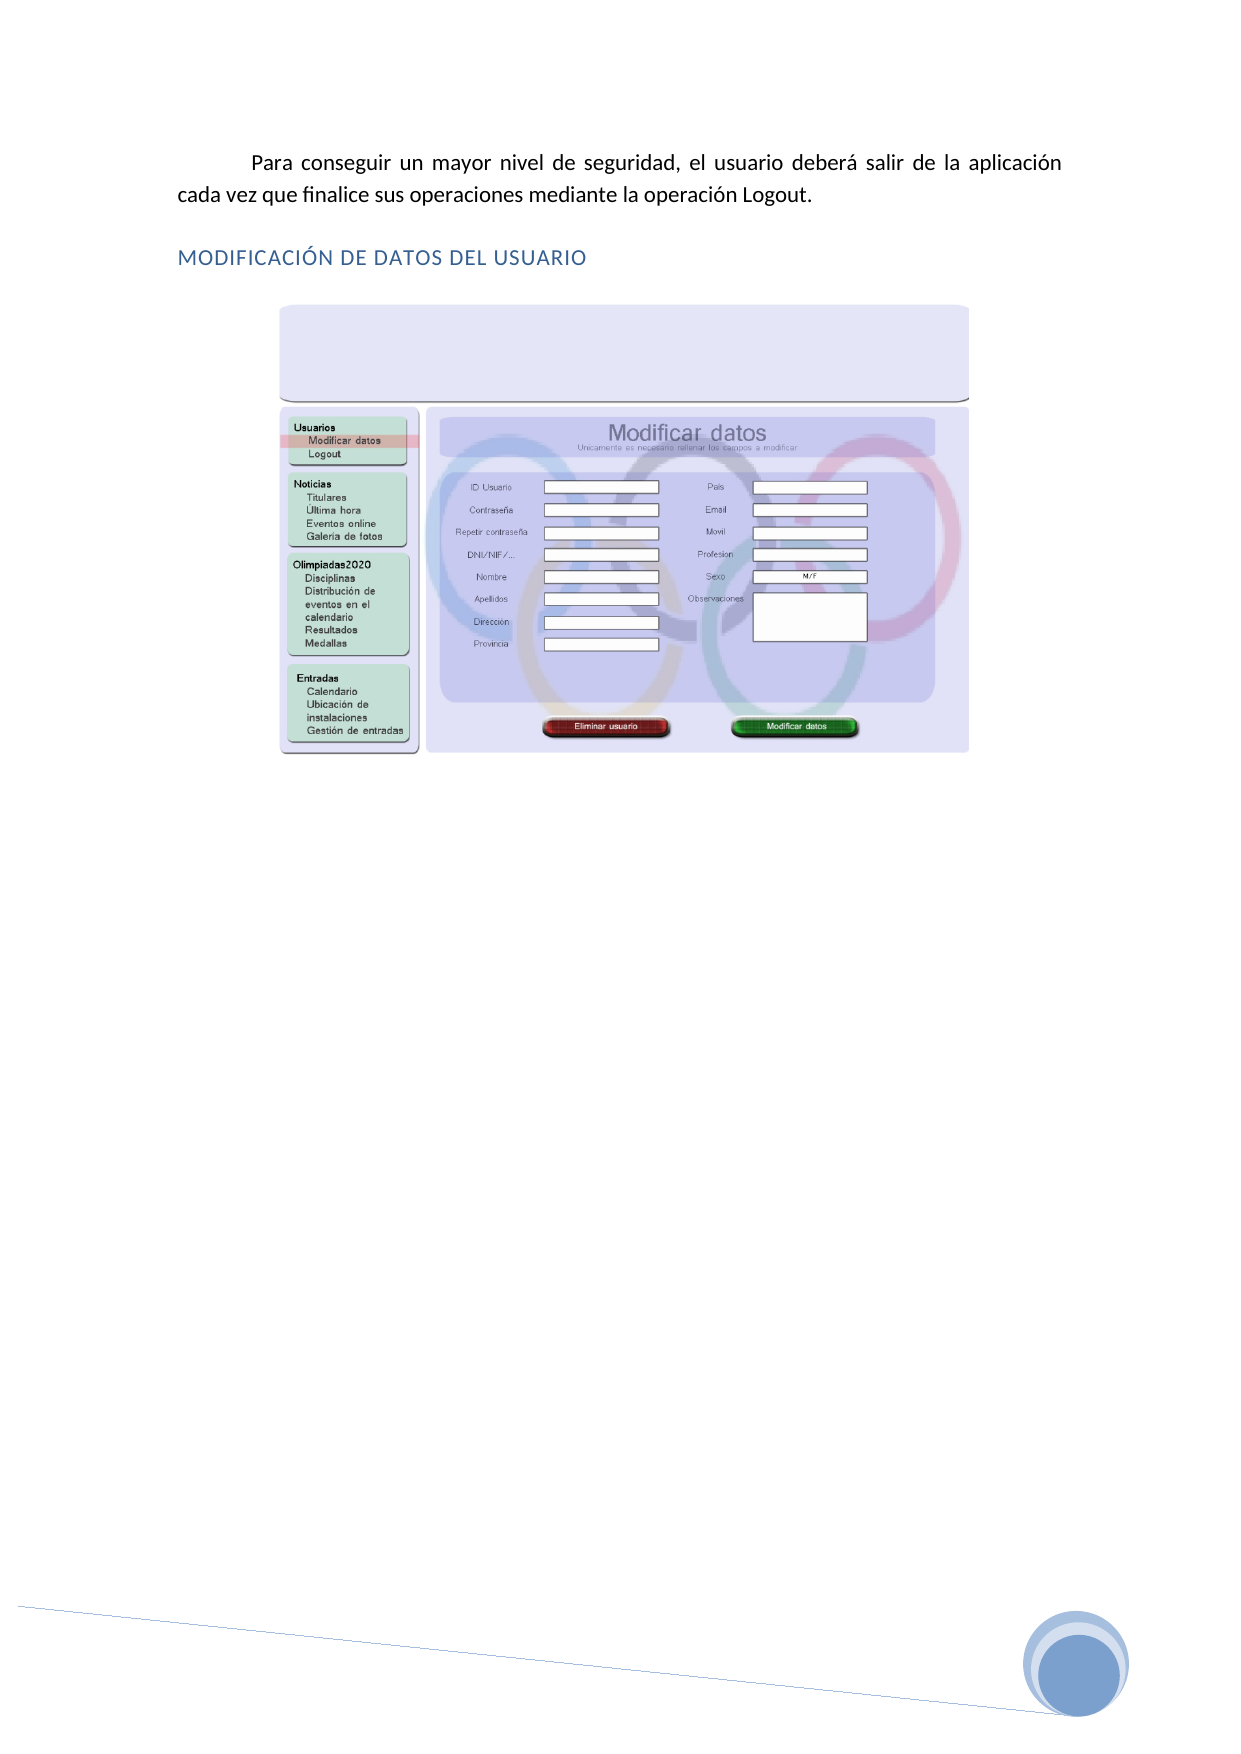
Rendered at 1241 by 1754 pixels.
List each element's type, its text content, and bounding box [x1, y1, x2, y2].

picture [271, 296, 969, 761]
subtitle Modificación de datos del usuario [177, 243, 1063, 271]
text Para conseguir un mayor nivel de seguridad, el usuario deberá salir de la aplicación cada vez que finalice sus operaciones mediante la operación Logout. [177, 148, 1063, 208]
